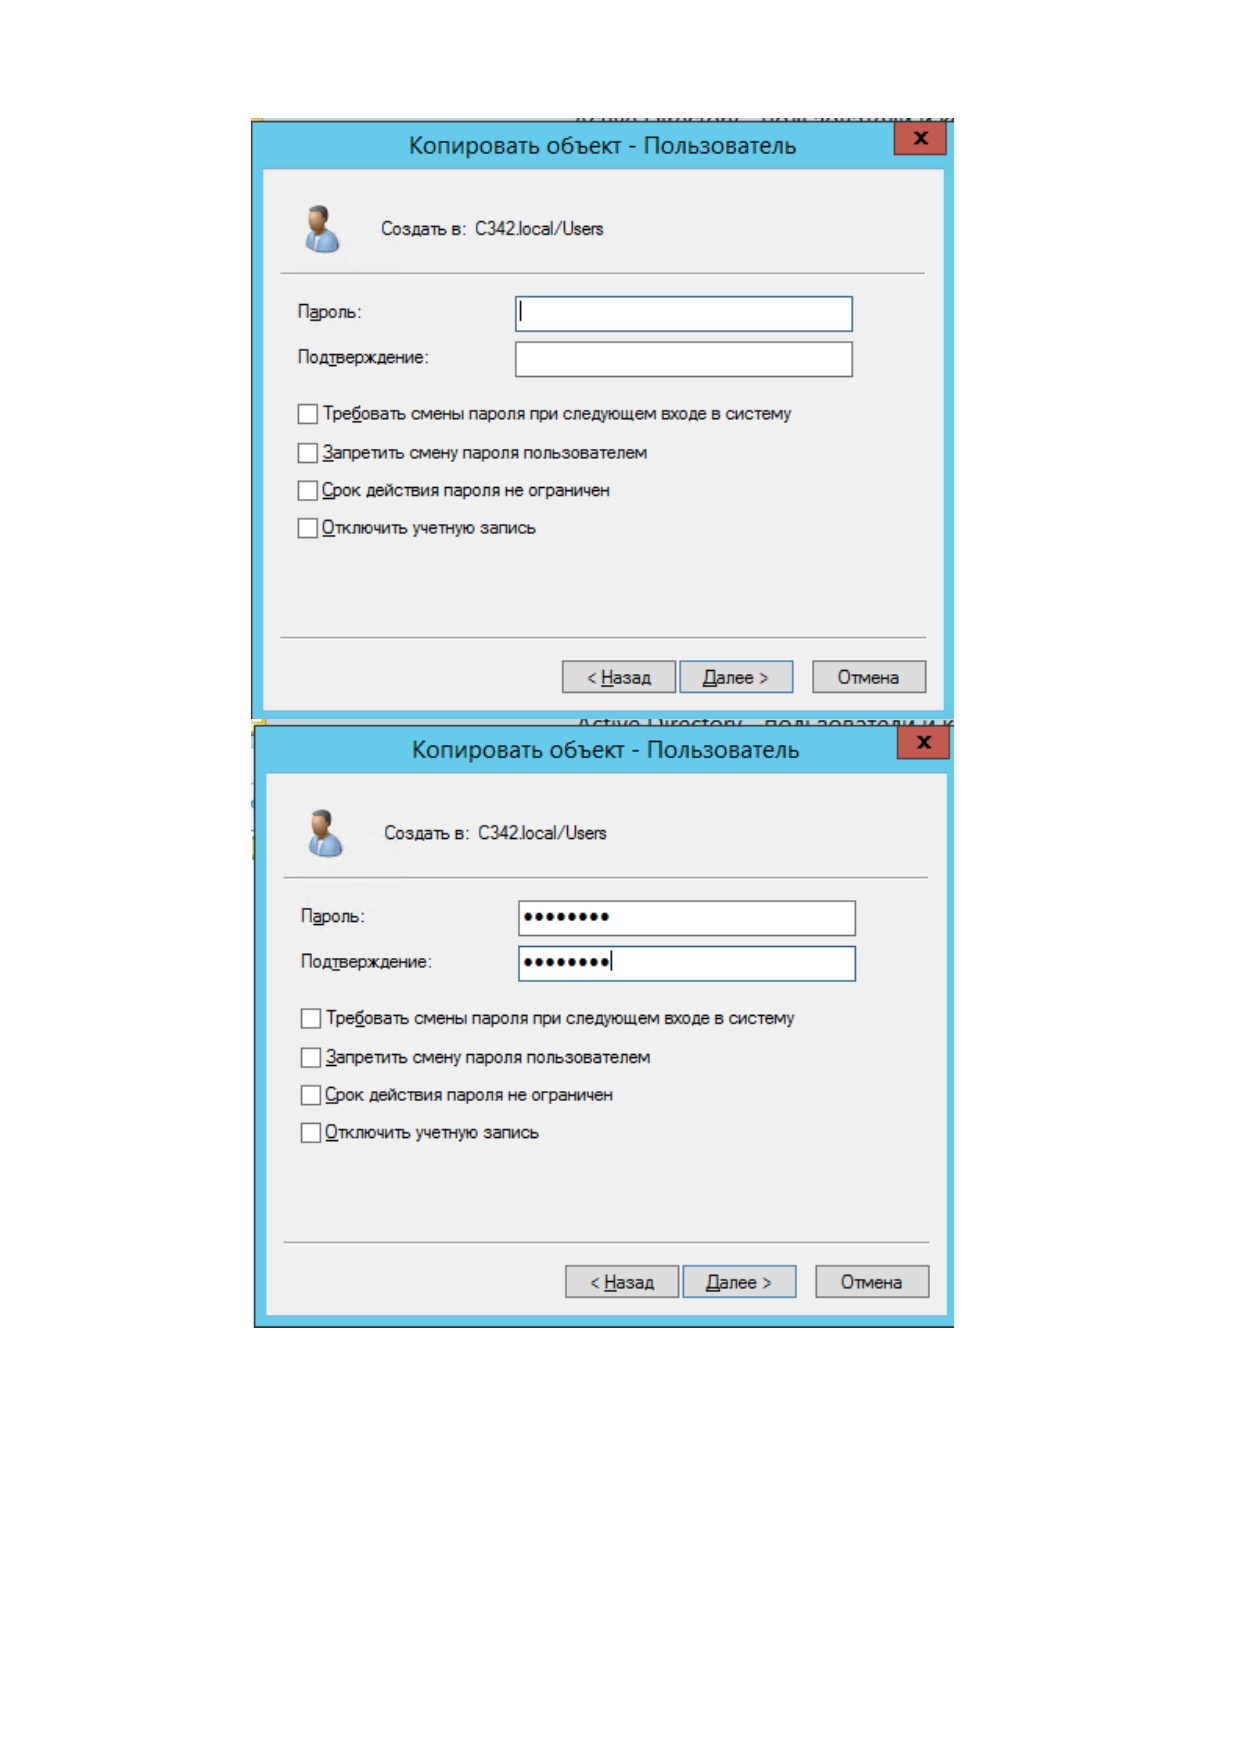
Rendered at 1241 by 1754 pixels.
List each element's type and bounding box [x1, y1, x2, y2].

picture [251, 118, 955, 1328]
